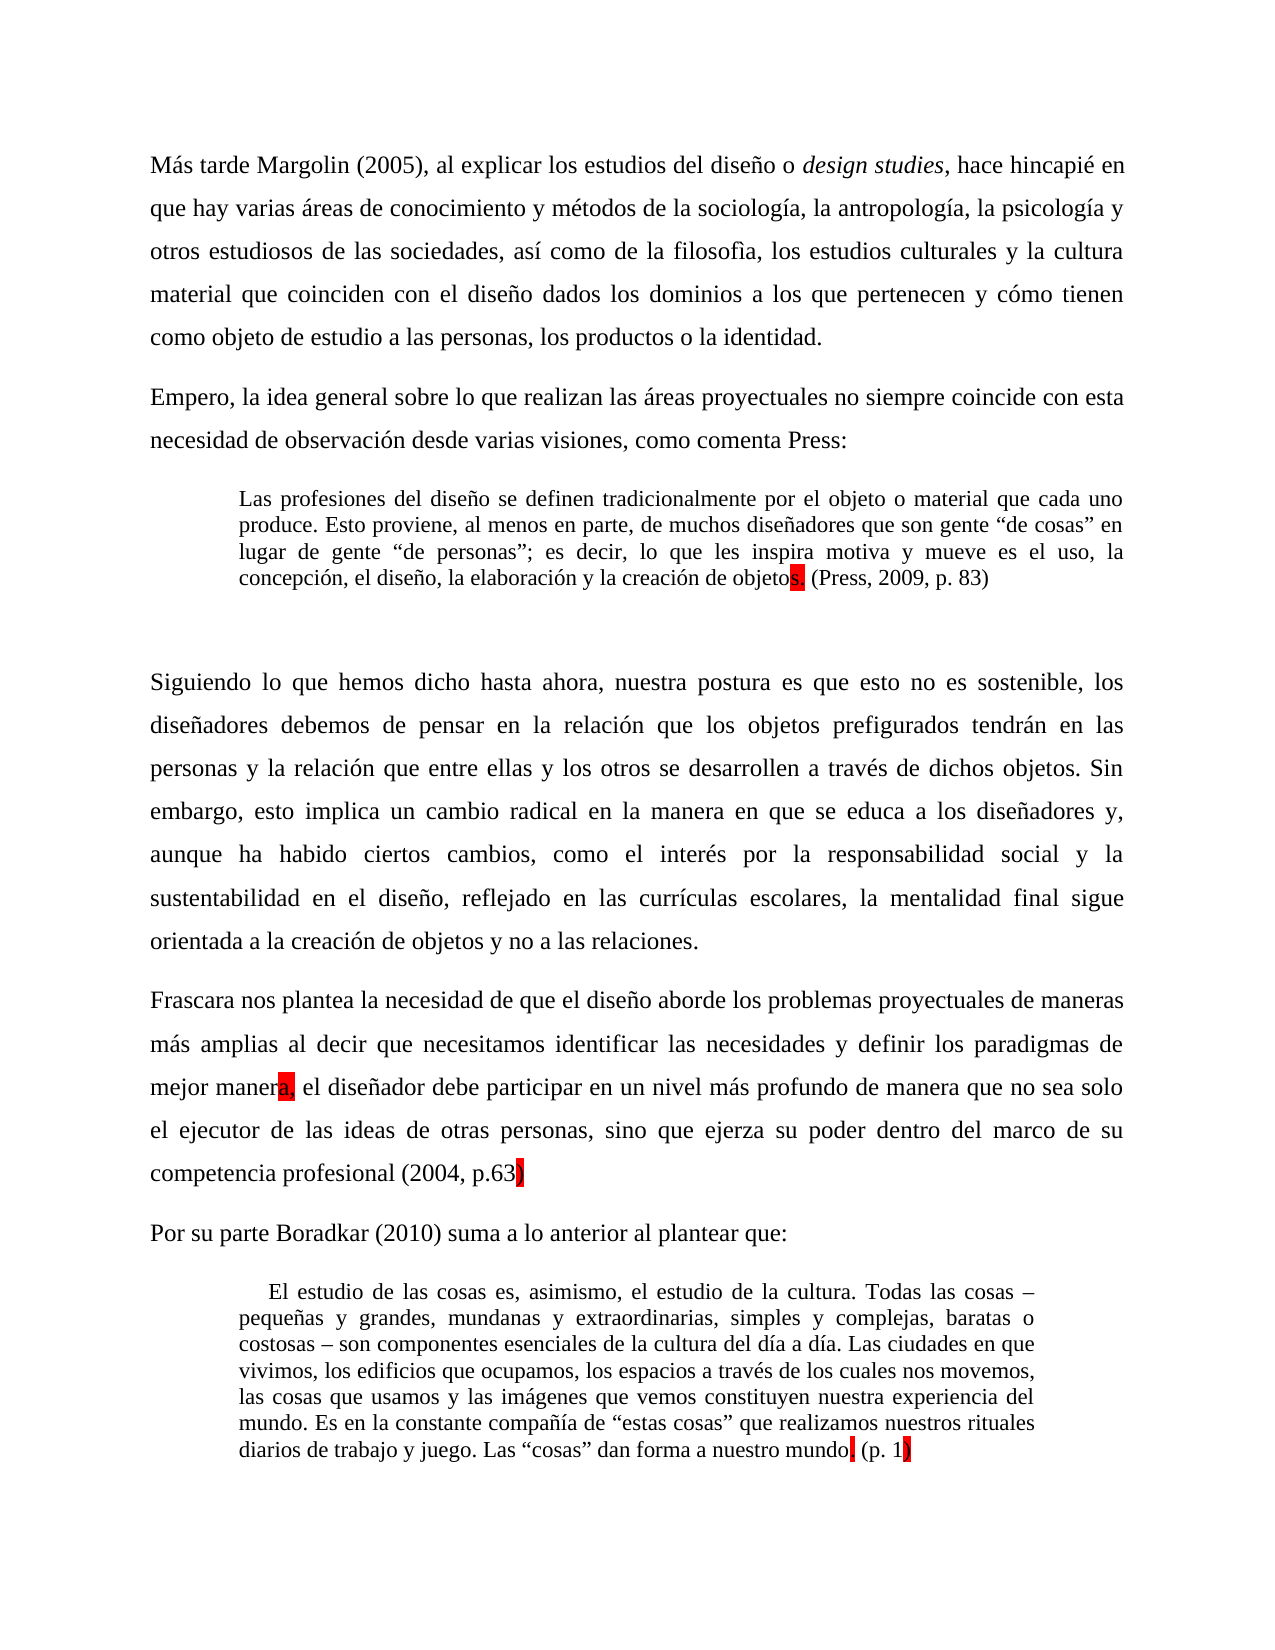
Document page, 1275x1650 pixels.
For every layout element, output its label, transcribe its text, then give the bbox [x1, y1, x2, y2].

text El estudio de las cosas es, asimismo, el estudio de la cultura. Todas las cosas – pequeñas y grandes, mundanas y extraordinarias, simples y complejas, baratas o costosas – son componentes esenciales de la cultura del día a día. Las ciudades en que vivimos, los edificios que ocupamos, los espacios a través de los cuales nos movemos, las cosas que usamos y las imágenes que vemos constituyen nuestra experiencia del mundo. Es en la constante compañía de “estas cosas” que realizamos nuestros rituales diarios de trabajo y juego. Las “cosas” dan forma a nuestro mundo. (p. 1) [239, 1278, 1036, 1462]
text Las profesiones del diseño se definen tradicionalmente por el objeto o material que cada uno produce. Esto proviene, al menos en parte, de muchos diseñadores que son gente “de cosas” en lugar de gente “de personas”; es decir, lo que les inspira motiva y mueve es el uso, la concepción, el diseño, la elaboración y la creación de objetos. (Press, 2009, p. 83) [239, 485, 1124, 591]
text Siguiendo lo que hemos dicho hasta ahora, nuestra postura es que esto no es sostenible, los diseñadores debemos de pensar en la relación que los objetos prefigurados tendrán en las personas y la relación que entre ellas y los otros se desarrollen a través de dichos objetos. Sin embargo, esto implica un cambio radical en la manera en que se educa a los diseñadores y, aunque ha habido ciertos cambios, como el interés por la responsabilidad social y la sustentabilidad en el diseño, reflejado en las currículas escolares, la mentalidad final sigue orientada a la creación de objetos y no a las relaciones. [150, 667, 1125, 954]
text Más tarde Margolin (2005), al explicar los estudios del diseño o design studies, hace hincapié en que hay varias áreas de conocimiento y métodos de la sociología, la antropología, la psicología y otros estudiosos de las sociedades, así como de la filosofìa, los estudios culturales y la cultura material que coinciden con el diseño dados los dominios a los que pertenecen y cómo tienen como objeto de estudio a las personas, los productos o la identidad. [150, 150, 1125, 351]
text Empero, la idea general sobre lo que realizan las áreas proyectuales no siempre coincide con esta necesidad de observación desde varias visiones, como comenta Press: [150, 382, 1125, 454]
text Frascara nos plantea la necesidad de que el diseño aborde los problemas proyectuales de maneras más amplias al decir que necesitamos identificar las necesidades y definir los paradigmas de mejor manera, el diseñador debe participar en un nivel más profundo de manera que no sea solo el ejecutor de las ideas de otras personas, sino que ejerza su poder dentro del marco de su competencia profesional (2004, p.63) [150, 986, 1125, 1187]
text Por su parte Boradkar (2010) suma a lo anterior al plantear que: [150, 1218, 1125, 1247]
